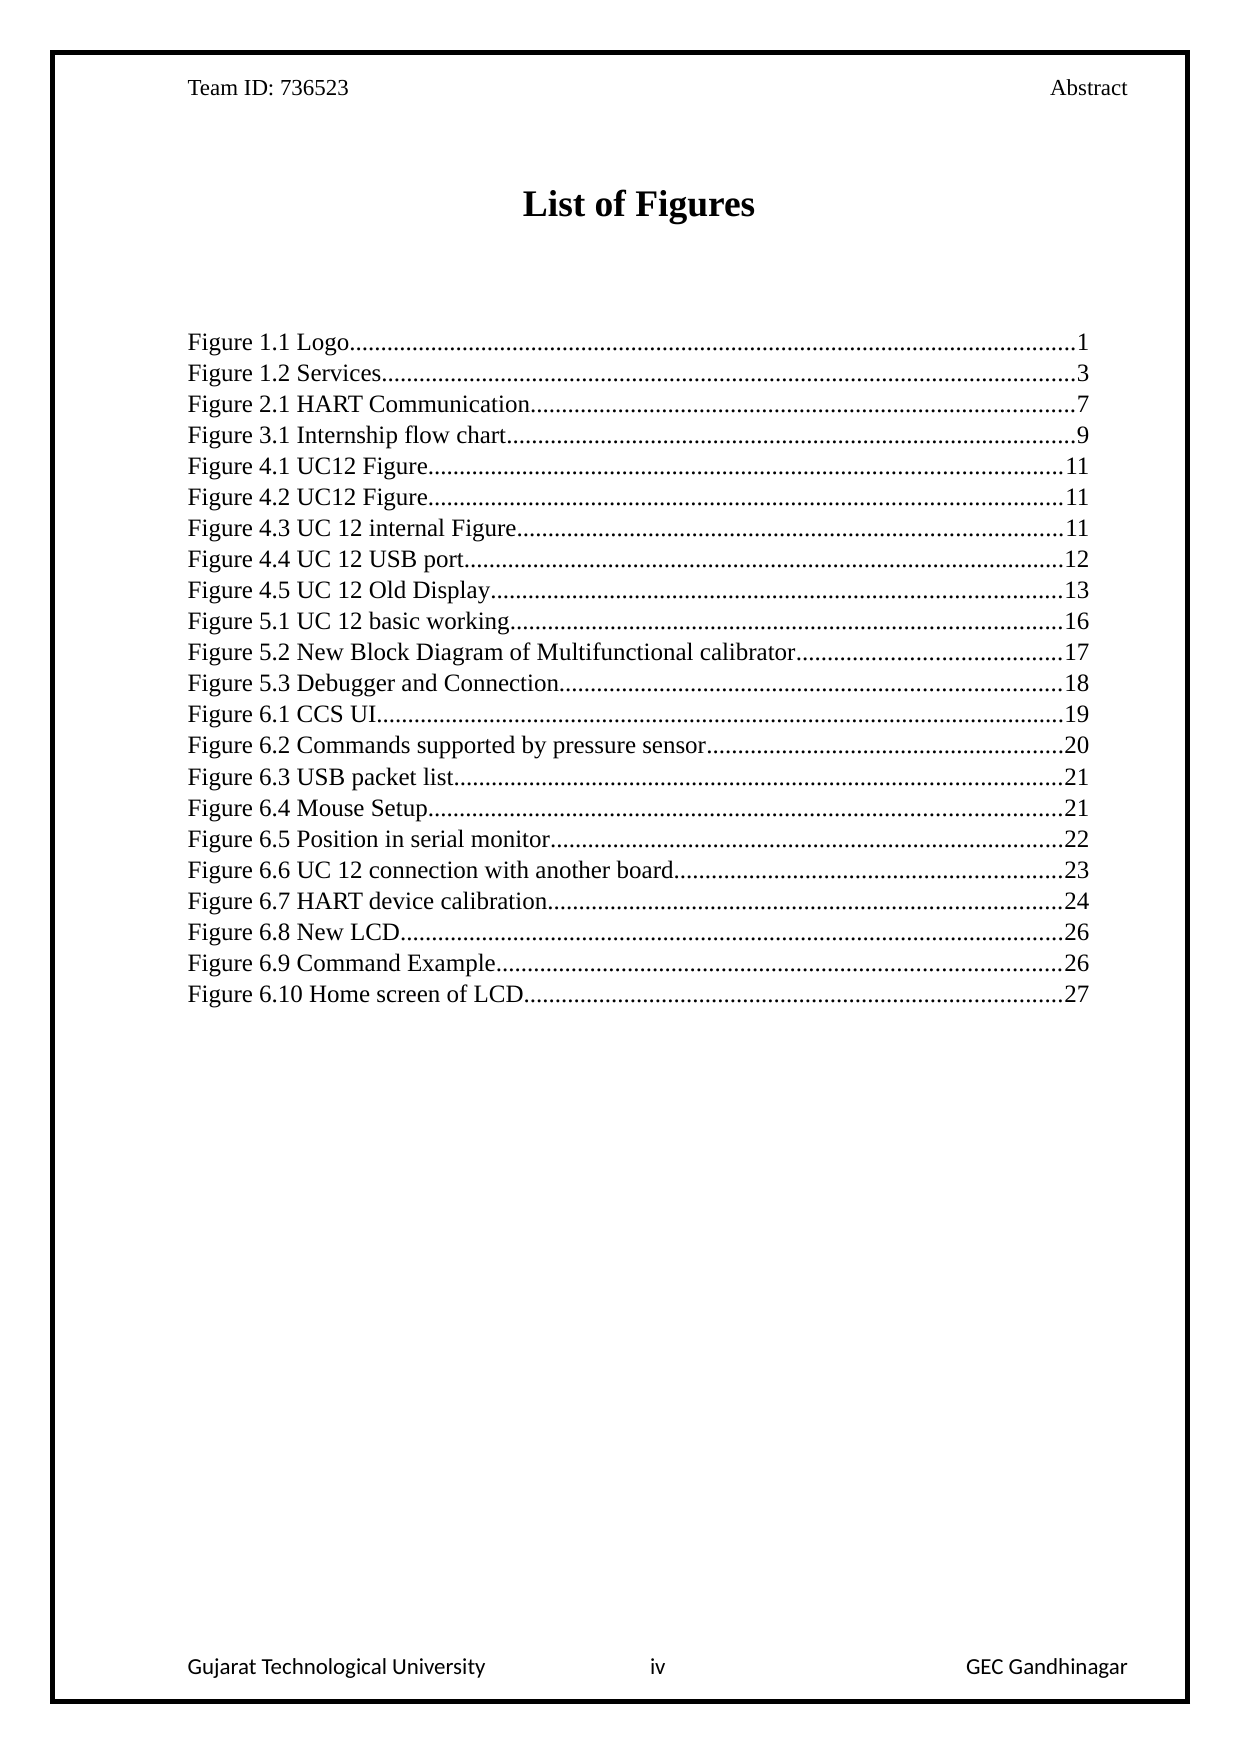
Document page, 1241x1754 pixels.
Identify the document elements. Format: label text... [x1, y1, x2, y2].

text Figure 6.4 Mouse Setup 21 [187, 793, 1090, 821]
text Figure 6.3 USB packet list 21 [187, 762, 1090, 790]
text Figure 6.2 Commands supported by pressure sensor 20 [187, 731, 1090, 759]
text Figure 4.1 UC12 Figure 11 [187, 451, 1090, 480]
text Figure 4.3 UC 12 internal Figure 11 [187, 513, 1090, 542]
text Figure 6.7 HART device calibration 24 [187, 886, 1090, 914]
text Figure 4.5 UC 12 Old Display 13 [187, 575, 1090, 604]
text Figure 5.1 UC 12 basic working 16 [187, 606, 1090, 635]
text Figure 5.2 New Block Diagram of Multifunctional calibrator 17 [187, 637, 1090, 666]
text Figure 2.1 HART Communication 7 [187, 389, 1090, 418]
text Figure 6.10 Home screen of LCD 27 [187, 979, 1090, 1008]
text Figure 6.5 Position in serial monitor 22 [187, 824, 1090, 852]
text Figure 1.1 Logo 1 [187, 327, 1090, 356]
text Figure 4.4 UC 12 USB port 12 [187, 544, 1090, 573]
text Figure 6.1 CCS UI 19 [187, 699, 1090, 728]
text Figure 4.2 UC12 Figure 11 [187, 482, 1090, 511]
text Figure 3.1 Internship flow chart 9 [187, 420, 1090, 449]
text Figure 6.8 New LCD 26 [187, 917, 1090, 946]
text Figure 6.9 Command Example 26 [187, 948, 1090, 977]
text List of Figures [187, 181, 1090, 289]
text Figure 5.3 Debugger and Connection 18 [187, 668, 1090, 697]
text Figure 6.6 UC 12 connection with another board 23 [187, 855, 1090, 883]
text Figure 1.2 Services 3 [187, 358, 1090, 387]
